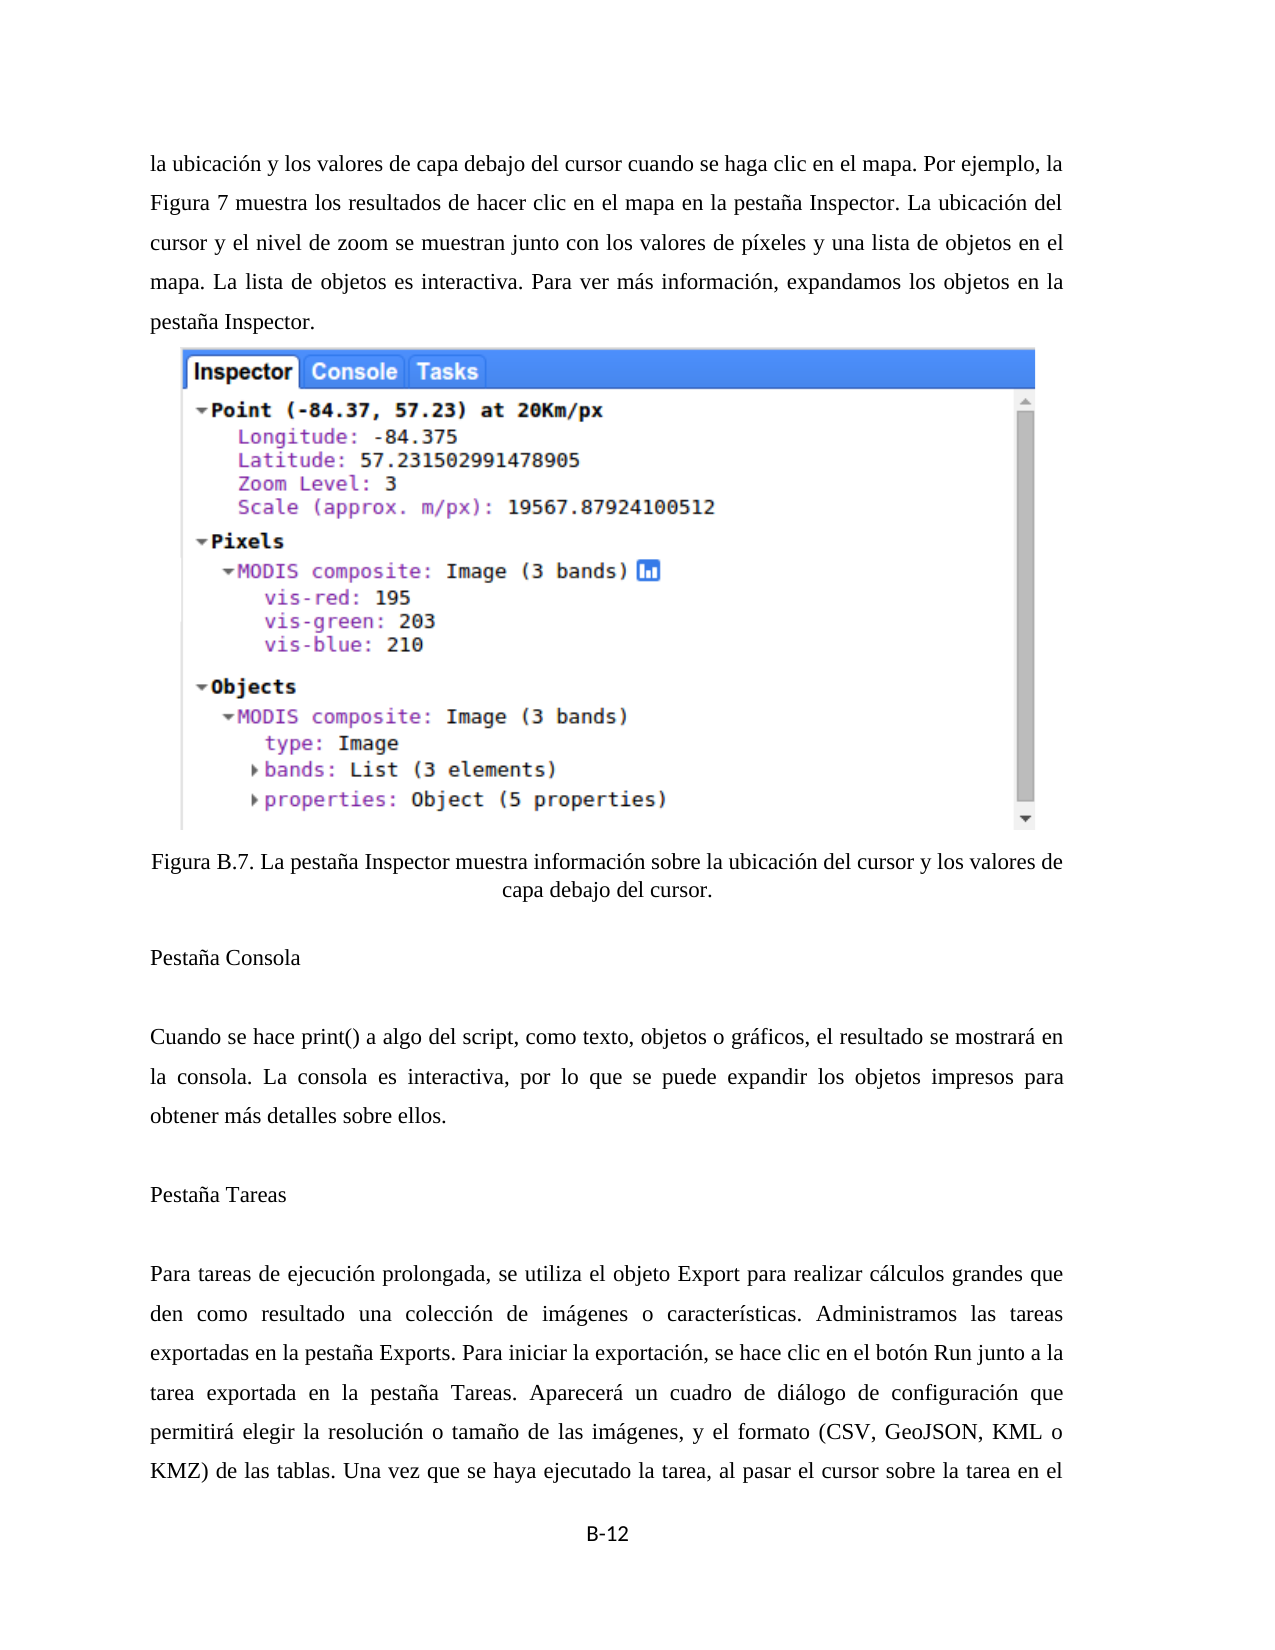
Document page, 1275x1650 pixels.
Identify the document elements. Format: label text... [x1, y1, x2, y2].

text Pestaña Consola [150, 944, 1065, 971]
picture [180, 347, 1035, 830]
subtitle Figura B.7. La pestaña Inspector muestra información sobre la ubicación del cursor y los valores de capa debajo del cursor. [150, 848, 1065, 903]
text Pestaña Tareas [150, 1181, 1065, 1208]
text Cuando se hace print() a algo del script, como texto, objetos o gráficos, el resultado se mostrará en la consola. La consola es interactiva, por lo que se puede expandir los objetos impresos para obtener más detalles sobre ellos. [150, 1023, 1065, 1129]
